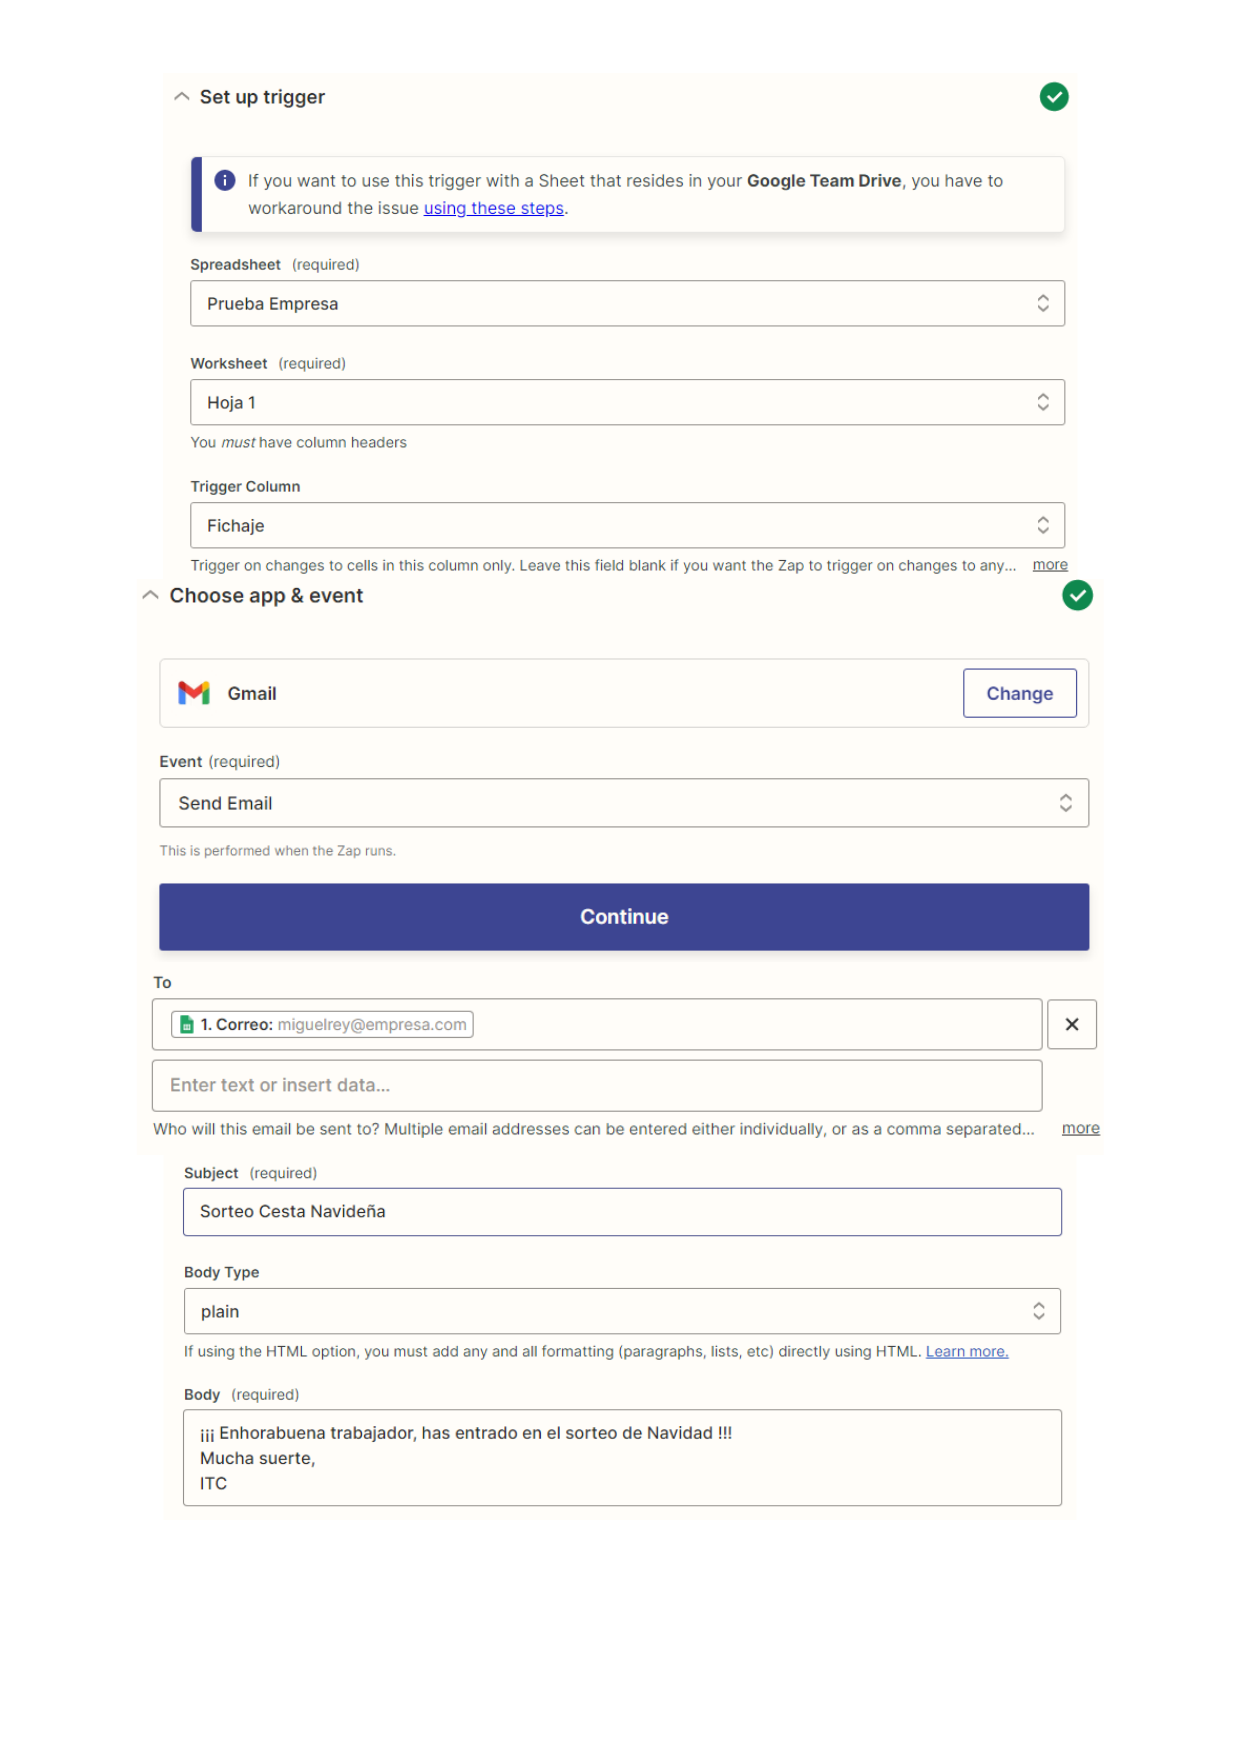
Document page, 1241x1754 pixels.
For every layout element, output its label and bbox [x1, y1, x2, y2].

picture [136, 73, 1104, 1520]
